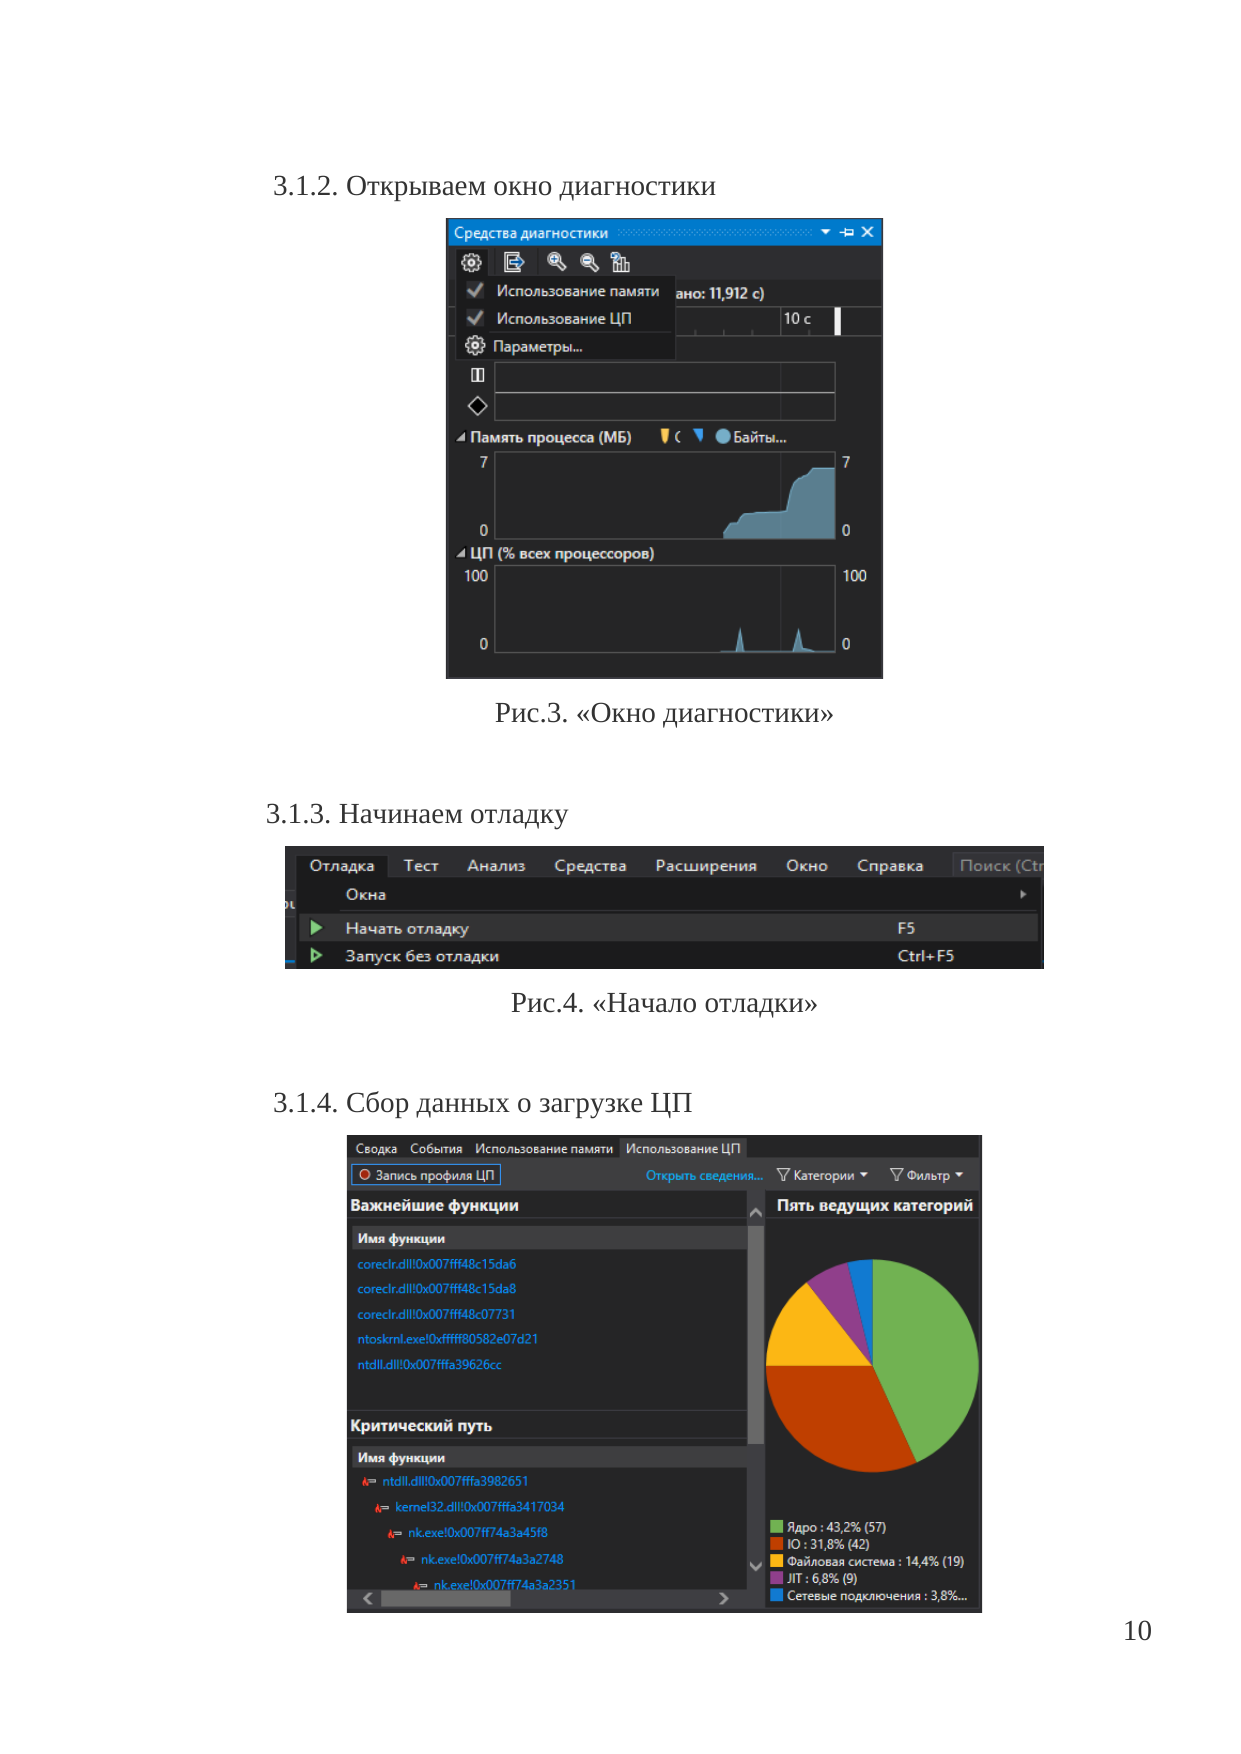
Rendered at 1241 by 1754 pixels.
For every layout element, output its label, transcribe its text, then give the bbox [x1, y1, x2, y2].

text Рис.3. «Окно диагностики» [177, 695, 1152, 729]
picture [346, 1135, 983, 1613]
text 3.1.3. Начинаем отладку [177, 796, 1152, 829]
text 3.1.4. Сбор данных о загрузке ЦП [177, 1086, 1152, 1119]
picture [285, 846, 1044, 969]
text Рис.4. «Начало отладки» [177, 985, 1152, 1018]
picture [445, 218, 884, 679]
text 3.1.2. Открываем окно диагностики [177, 168, 1152, 202]
